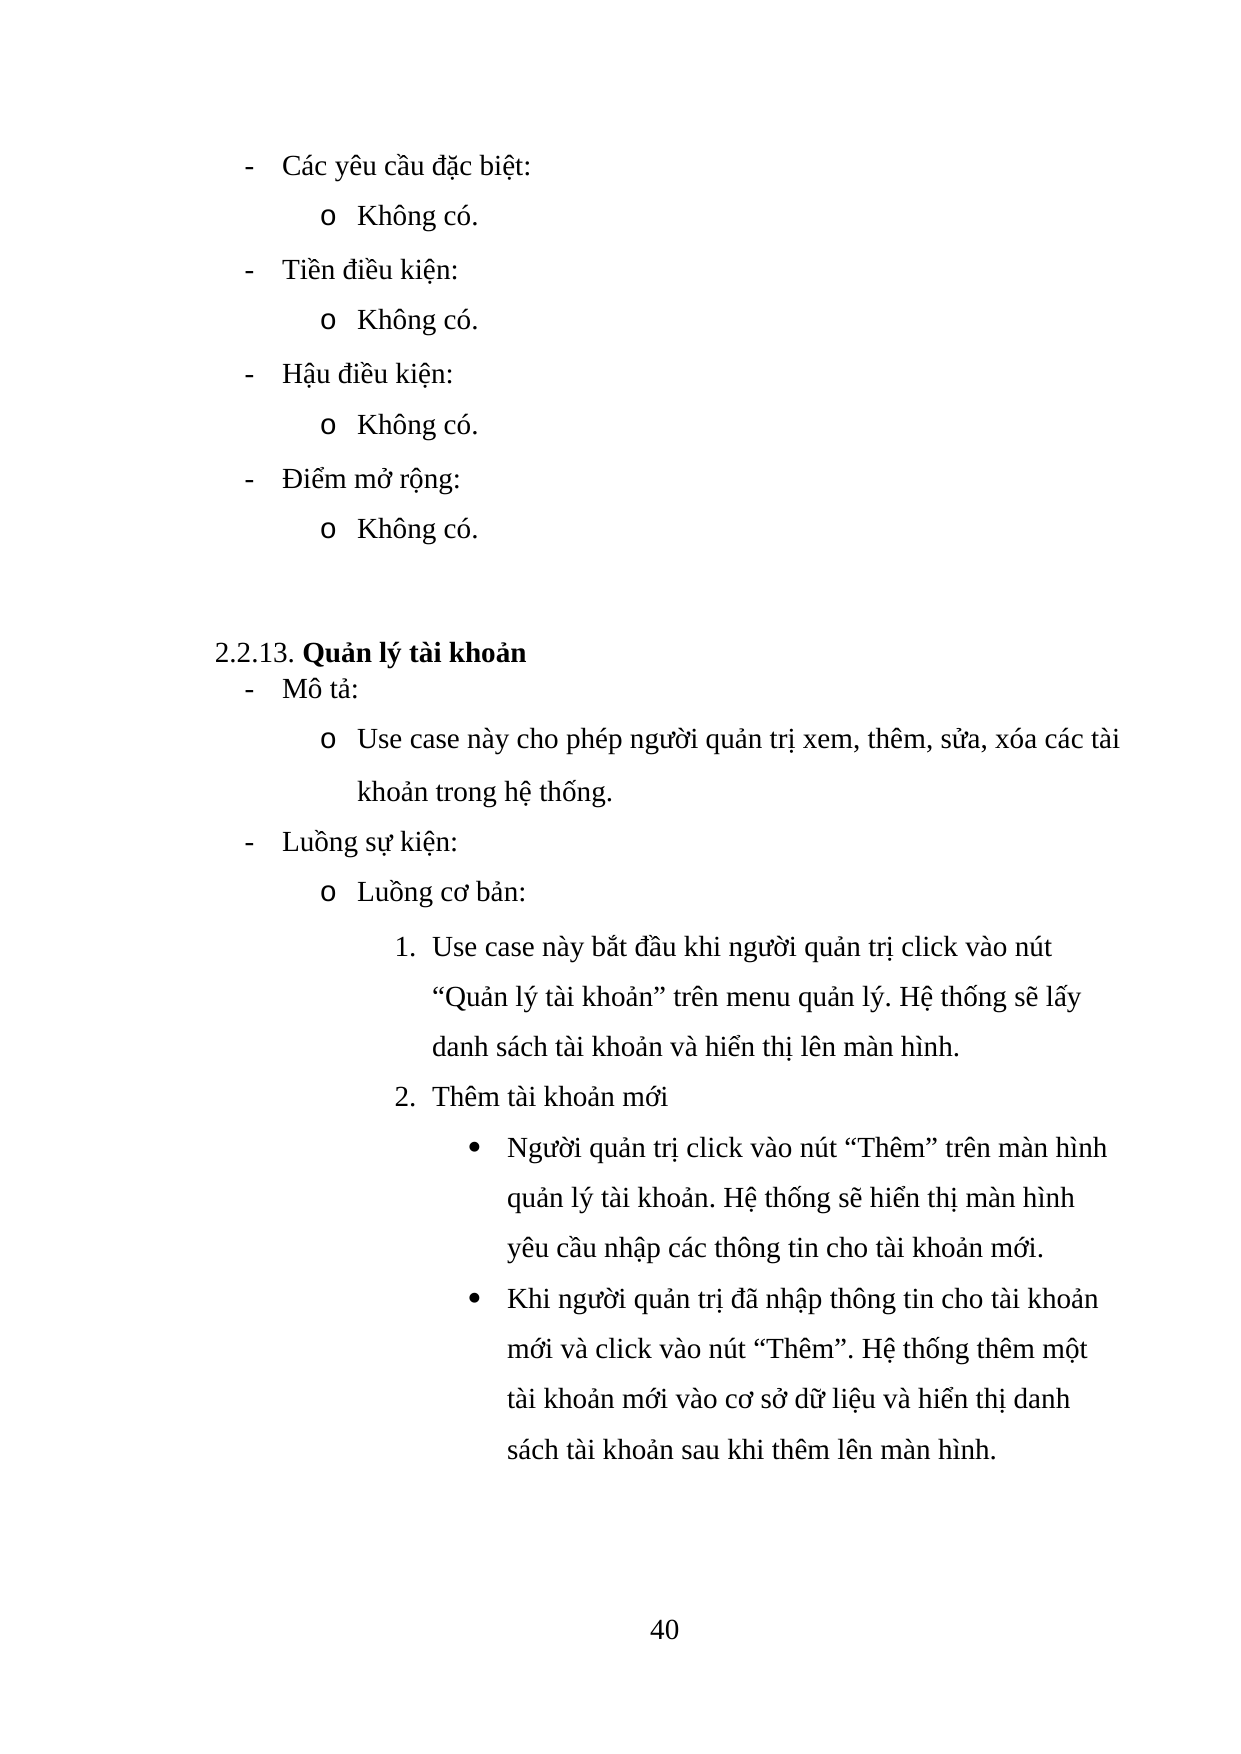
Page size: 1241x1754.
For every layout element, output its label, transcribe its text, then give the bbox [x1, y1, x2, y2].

list Khi người quản trị đã nhập thông tin cho tài khoản mới và click vào nút “Thêm”. Hệ thống thêm một tài khoản mới vào cơ sở dữ liệu và hiển thị danh sách tài khoản sau khi thêm lên màn hình. [469, 1281, 1122, 1466]
list Hậu điều kiện: [244, 356, 1122, 390]
list Không có. [319, 198, 1122, 234]
list Không có. [319, 302, 1122, 338]
list Use case này bắt đầu khi người quản trị click vào nút “Quản lý tài khoản” trên menu quản lý. Hệ thống sẽ lấy danh sách tài khoản và hiển thị lên màn hình. [394, 929, 1122, 1063]
list Điểm mở rộng: [244, 461, 1122, 494]
list Mô tả: [244, 671, 1122, 704]
list Luồng cơ bản: [319, 874, 1122, 911]
list Các yêu cầu đặc biệt: [244, 148, 1122, 181]
list Luồng sự kiện: [244, 824, 1122, 858]
list Use case này cho phép người quản trị xem, thêm, sửa, xóa các tài khoản trong hệ thống. [319, 721, 1122, 807]
subtitle Quản lý tài khoản [302, 635, 1122, 668]
list Không có. [319, 407, 1122, 443]
list Tiền điều kiện: [244, 252, 1122, 286]
list Người quản trị click vào nút “Thêm” trên màn hình quản lý tài khoản. Hệ thống sẽ hiển thị màn hình yêu cầu nhập các thông tin cho tài khoản mới. [469, 1130, 1122, 1264]
list Thêm tài khoản mới [394, 1079, 1122, 1113]
list Không có. [319, 511, 1122, 547]
